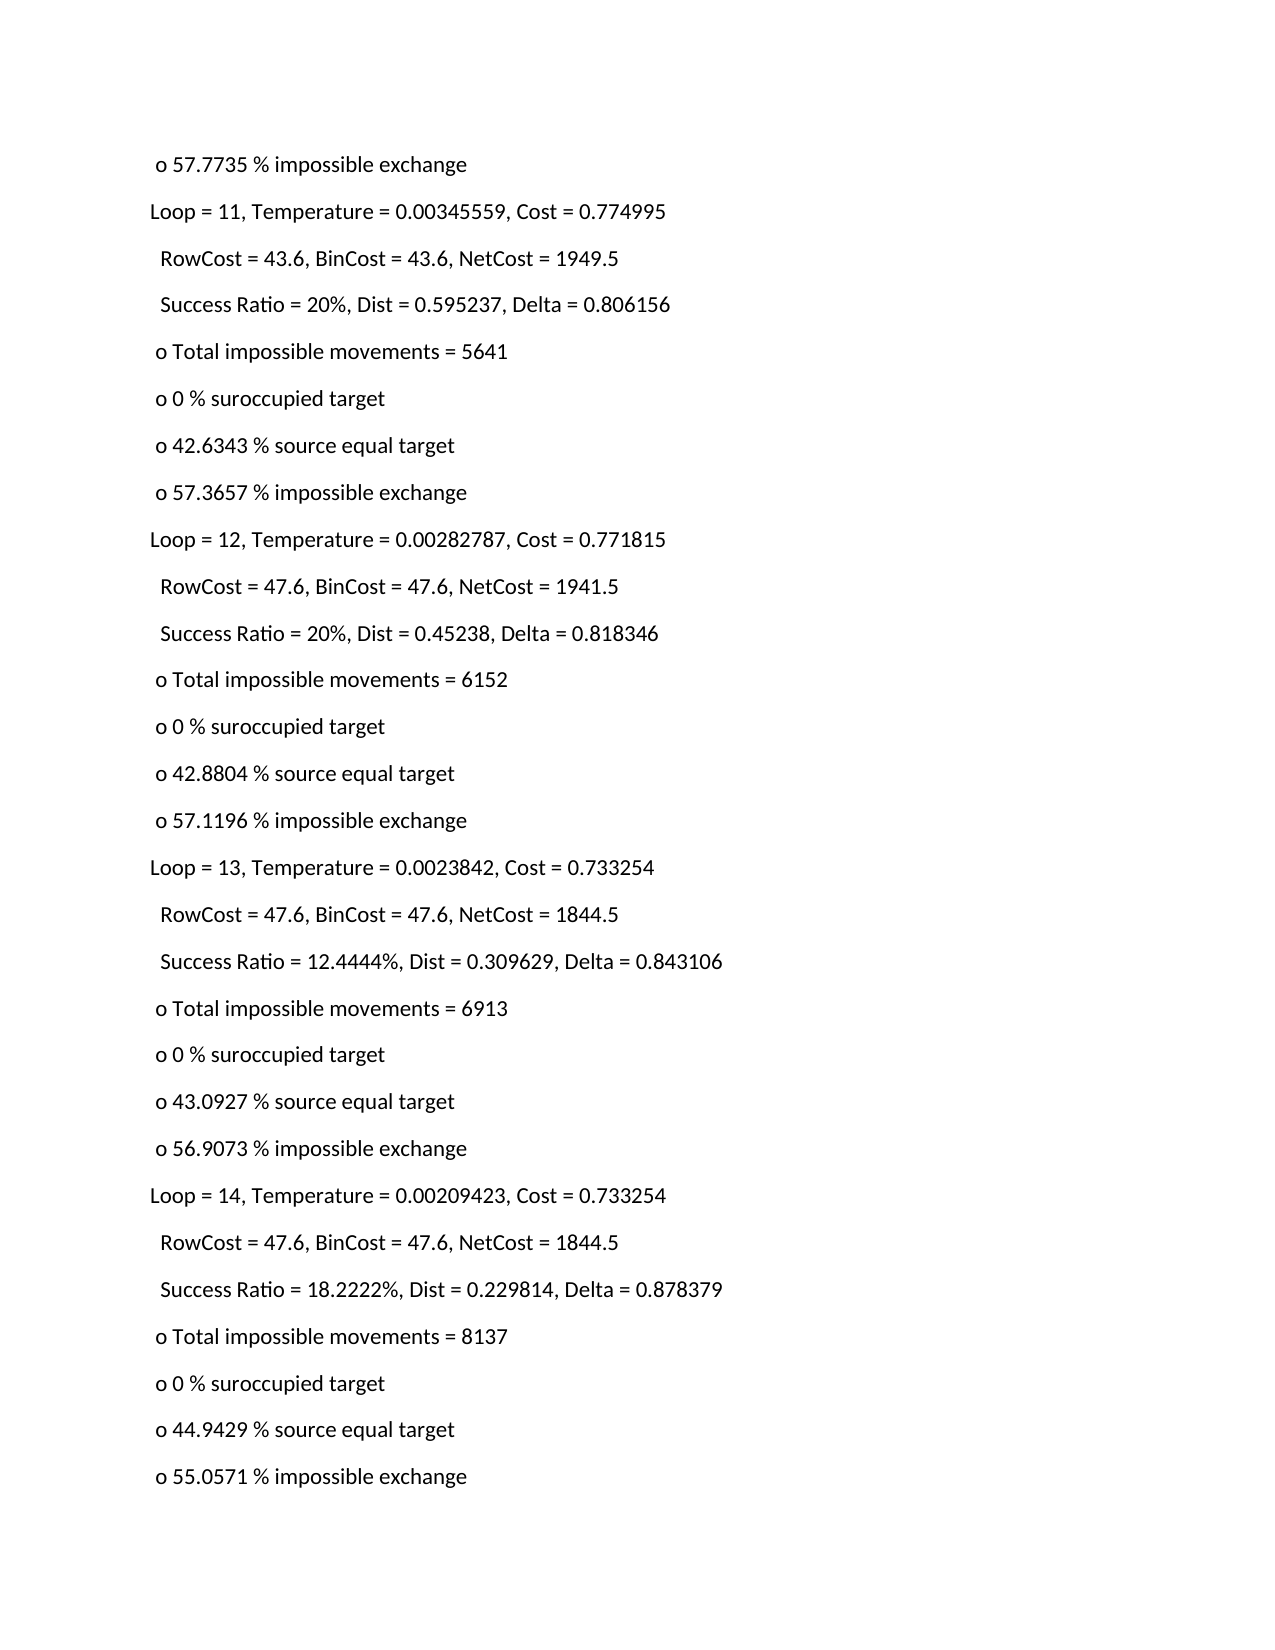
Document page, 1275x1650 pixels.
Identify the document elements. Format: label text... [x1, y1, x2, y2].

text o 0 % suroccupied target [150, 712, 1125, 741]
text o 57.7735 % impossible exchange [150, 150, 1125, 178]
text Loop = 12, Temperature = 0.00282787, Cost = 0.771815 [150, 525, 1125, 553]
text o Total impossible movements = 8137 [150, 1322, 1125, 1350]
text o 57.1196 % impossible exchange [150, 806, 1125, 834]
text Success Ratio = 12.4444%, Dist = 0.309629, Delta = 0.843106 [150, 947, 1125, 975]
text o 0 % suroccupied target [150, 1041, 1125, 1069]
text Success Ratio = 20%, Dist = 0.595237, Delta = 0.806156 [150, 291, 1125, 319]
text o 0 % suroccupied target [150, 1369, 1125, 1397]
text o 43.0927 % source equal target [150, 1087, 1125, 1116]
text o 0 % suroccupied target [150, 384, 1125, 412]
text RowCost = 47.6, BinCost = 47.6, NetCost = 1844.5 [150, 900, 1125, 928]
text Success Ratio = 20%, Dist = 0.45238, Delta = 0.818346 [150, 619, 1125, 647]
text o Total impossible movements = 5641 [150, 337, 1125, 366]
text RowCost = 47.6, BinCost = 47.6, NetCost = 1844.5 [150, 1228, 1125, 1256]
text o Total impossible movements = 6152 [150, 666, 1125, 694]
text Loop = 11, Temperature = 0.00345559, Cost = 0.774995 [150, 197, 1125, 225]
text RowCost = 47.6, BinCost = 47.6, NetCost = 1941.5 [150, 572, 1125, 600]
text Success Ratio = 18.2222%, Dist = 0.229814, Delta = 0.878379 [150, 1275, 1125, 1303]
text Loop = 13, Temperature = 0.0023842, Cost = 0.733254 [150, 853, 1125, 881]
text RowCost = 43.6, BinCost = 43.6, NetCost = 1949.5 [150, 244, 1125, 272]
text o 57.3657 % impossible exchange [150, 478, 1125, 506]
text o 42.8804 % source equal target [150, 759, 1125, 787]
text o 55.0571 % impossible exchange [150, 1462, 1125, 1491]
text o 44.9429 % source equal target [150, 1416, 1125, 1444]
text o 56.9073 % impossible exchange [150, 1134, 1125, 1162]
text o Total impossible movements = 6913 [150, 994, 1125, 1022]
text o 42.6343 % source equal target [150, 431, 1125, 459]
text Loop = 14, Temperature = 0.00209423, Cost = 0.733254 [150, 1181, 1125, 1209]
